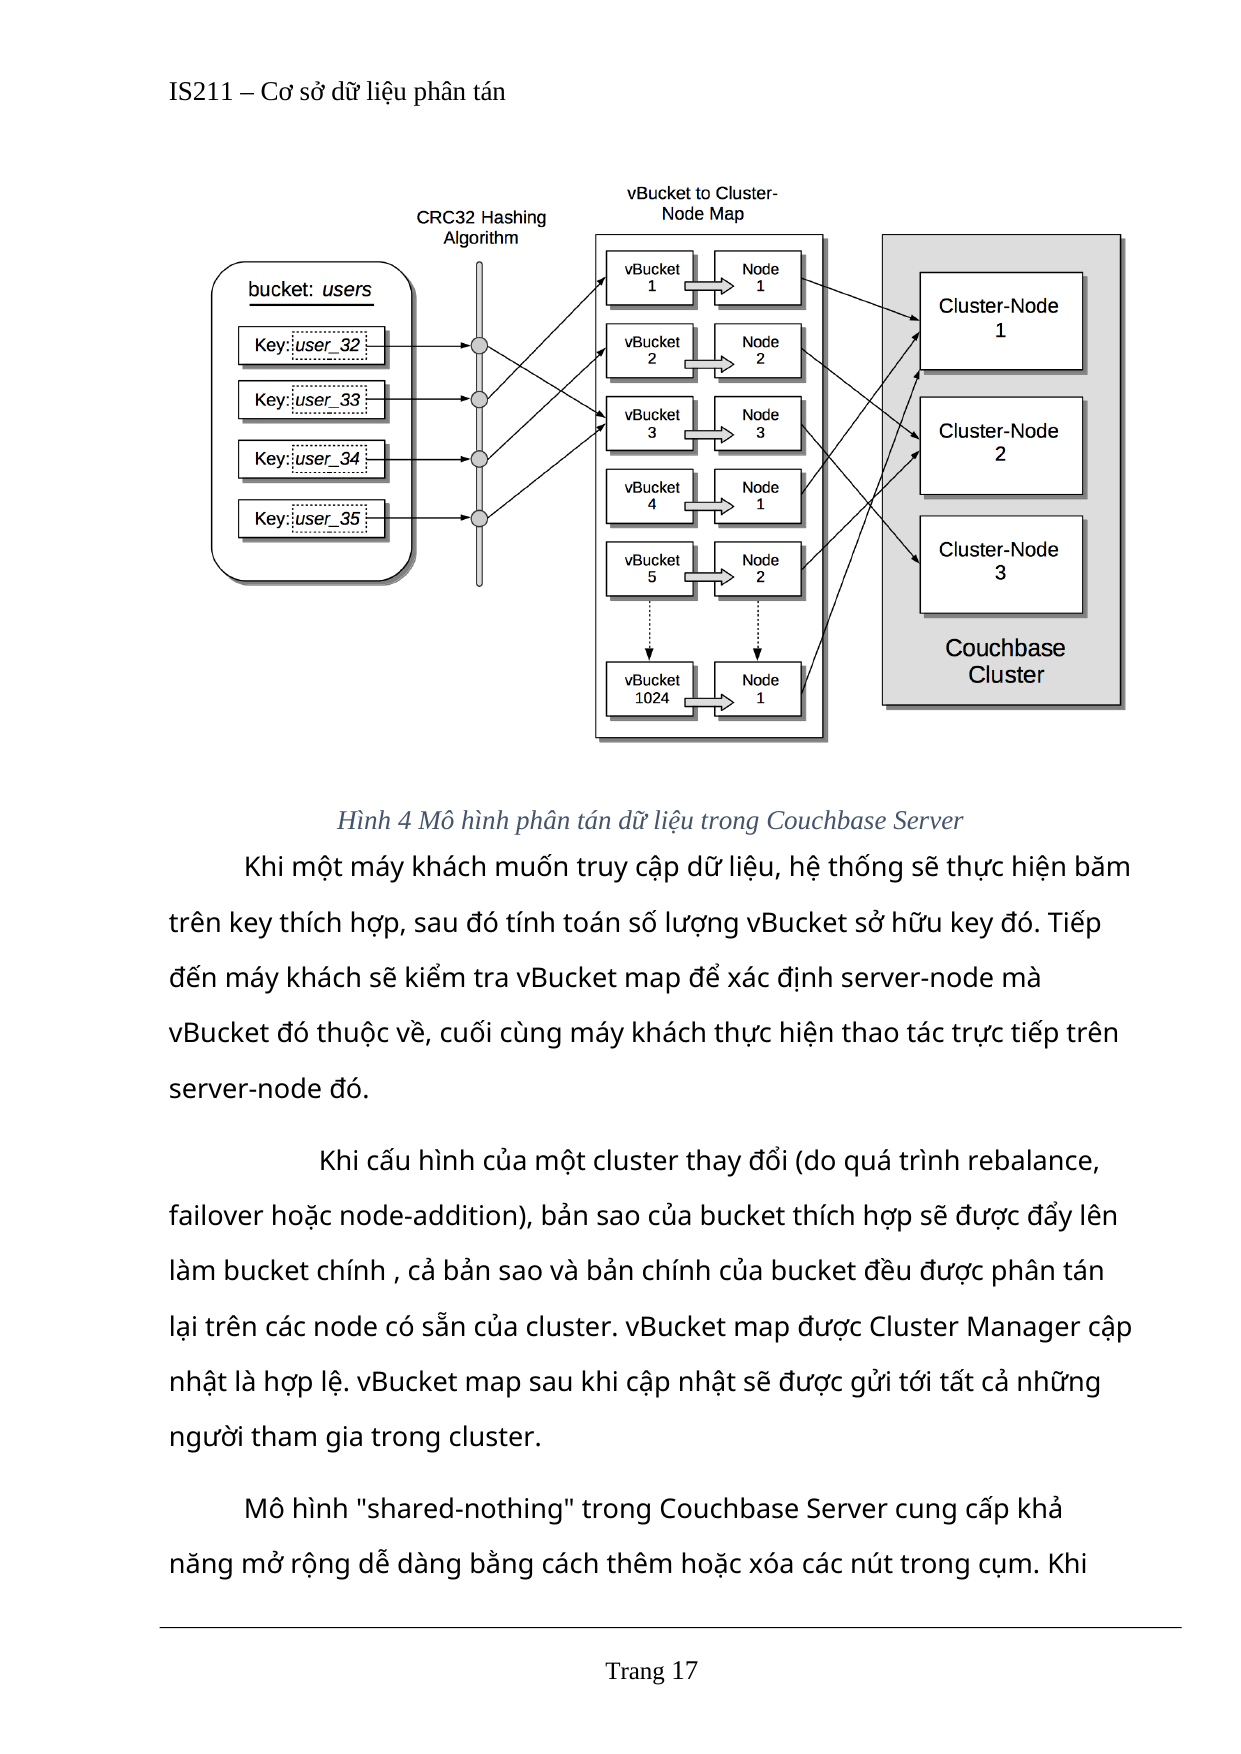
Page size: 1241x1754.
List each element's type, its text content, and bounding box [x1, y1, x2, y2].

text Khi cấu hình của một cluster thay đổi (do quá trình rebalance, failover hoặc node-addition), bản sao của bucket thích hợp sẽ được đẩy lên làm bucket chính , cả bản sao và bản chính của bucket đều được phân tán lại trên các node có sẵn của cluster. vBucket map được Cluster Manager cập nhật là hợp lệ. vBucket map sau khi cập nhật sẽ được gửi tới tất cả những người tham gia trong cluster. [169, 1141, 1134, 1454]
picture [198, 168, 1144, 769]
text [169, 1489, 1134, 1582]
text Hình 4 Mô hình phân tán dữ liệu trong Couchbase Server [169, 804, 1134, 835]
text Khi một máy khách muốn truy cập dữ liệu, hệ thống sẽ thực hiện băm trên key thích hợp, sau đó tính toán số lượng vBucket sở hữu key đó. Tiếp đến máy khách sẽ kiểm tra vBucket map để xác định server-node mà vBucket đó thuộc về, cuối cùng máy khách thực hiện thao tác trực tiếp trên server-node đó. [169, 848, 1134, 1106]
